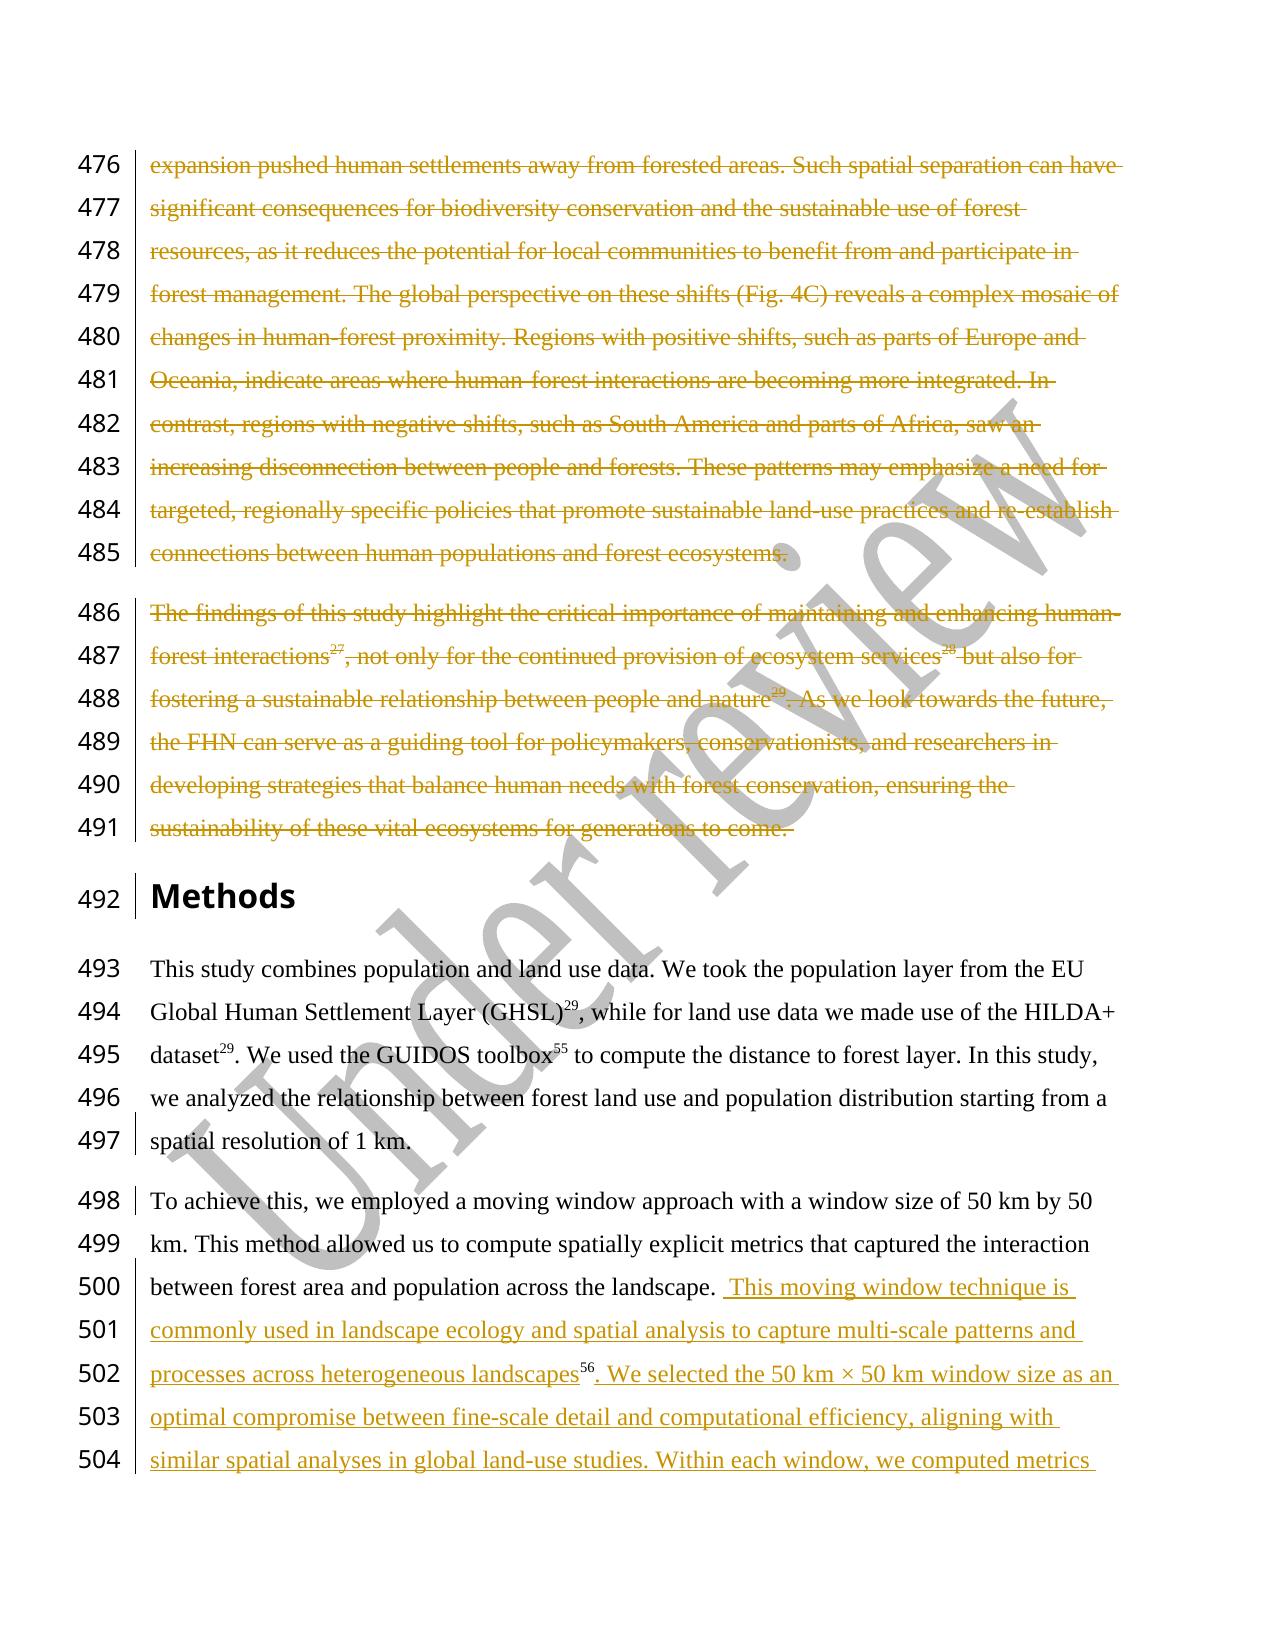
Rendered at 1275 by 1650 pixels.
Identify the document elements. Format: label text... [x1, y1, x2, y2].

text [150, 1186, 1125, 1474]
text This study combines population and land use data. We took the population layer from the EU Global Human Settlement Layer (GHSL)29, while for land use data we made use of the HILDA+ dataset29. We used the GUIDOS toolbox55 to compute the distance to forest layer. In this study, we analyzed the relationship between forest land use and population distribution starting from a spatial resolution of 1 km. [150, 954, 1125, 1155]
text Methods [150, 873, 1125, 919]
